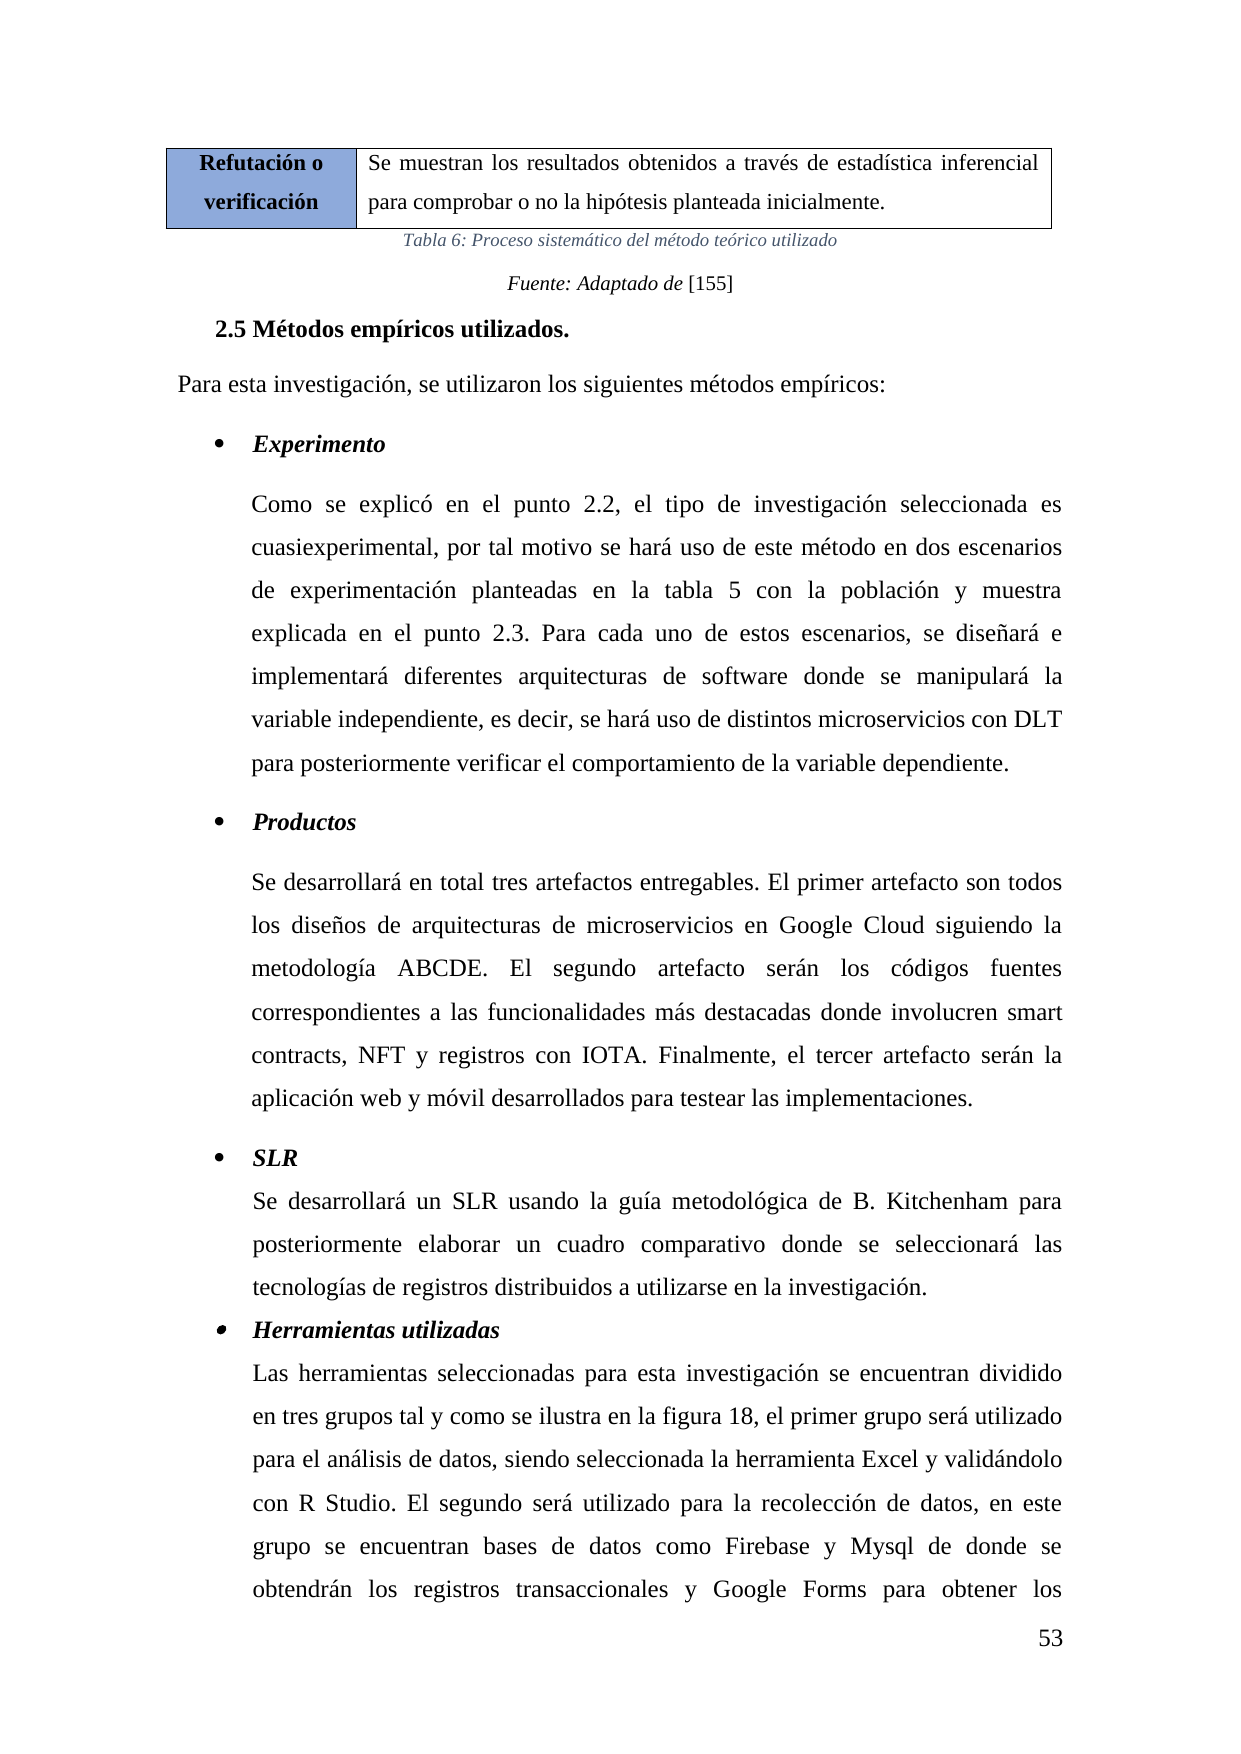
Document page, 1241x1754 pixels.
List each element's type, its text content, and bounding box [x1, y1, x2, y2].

list Se desarrollará un SLR usando la guía metodológica de B. Kitchenham para posteriormente elaborar un cuadro comparativo donde se seleccionará las tecnologías de registros distribuidos a utilizarse en la investigación. [252, 1186, 1063, 1301]
text Tabla : Proceso sistemático del método teórico utilizado [177, 229, 1063, 250]
text Fuente: Adaptado de [177, 271, 1063, 295]
table_cell Se muestran los resultados obtenidos a través de estadística inferencial para comprobar o no la hipótesis planteada inicialmente. [357, 149, 1051, 228]
text Se desarrollará en total tres artefactos entregables. El primer artefacto son todos los diseños de arquitecturas de microservicios en Google Cloud siguiendo la metodología ABCDE. El segundo artefacto serán los códigos fuentes correspondientes a las funcionalidades más destacadas donde involucren smart contracts, NFT y registros con IOTA. Finalmente, el tercer artefacto serán la aplicación web y móvil desarrollados para testear las implementaciones. [251, 867, 1063, 1112]
text Como se explicó en el punto 2.2, el tipo de investigación seleccionada es cuasiexperimental, por tal motivo se hará uso de este método en dos escenarios de experimentación planteadas en la tabla 5 con la población y muestra explicada en el punto 2.3. Para cada uno de estos escenarios, se diseñará e implementará diferentes arquitecturas de software donde se manipulará la variable independiente, es decir, se hará uso de distintos microservicios con DLT para posteriormente verificar el comportamiento de la variable dependiente. [251, 489, 1063, 776]
list SLR [215, 1143, 1063, 1171]
text Para esta investigación, se utilizaron los siguientes métodos empíricos: [177, 369, 1063, 398]
list Herramientas utilizadas [215, 1315, 1063, 1344]
list Experimento [215, 429, 1063, 458]
list Productos [215, 807, 1063, 836]
list Métodos empíricos utilizados. [215, 314, 1063, 342]
table_cell Refutación o verificación [167, 149, 356, 228]
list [252, 1358, 1063, 1603]
